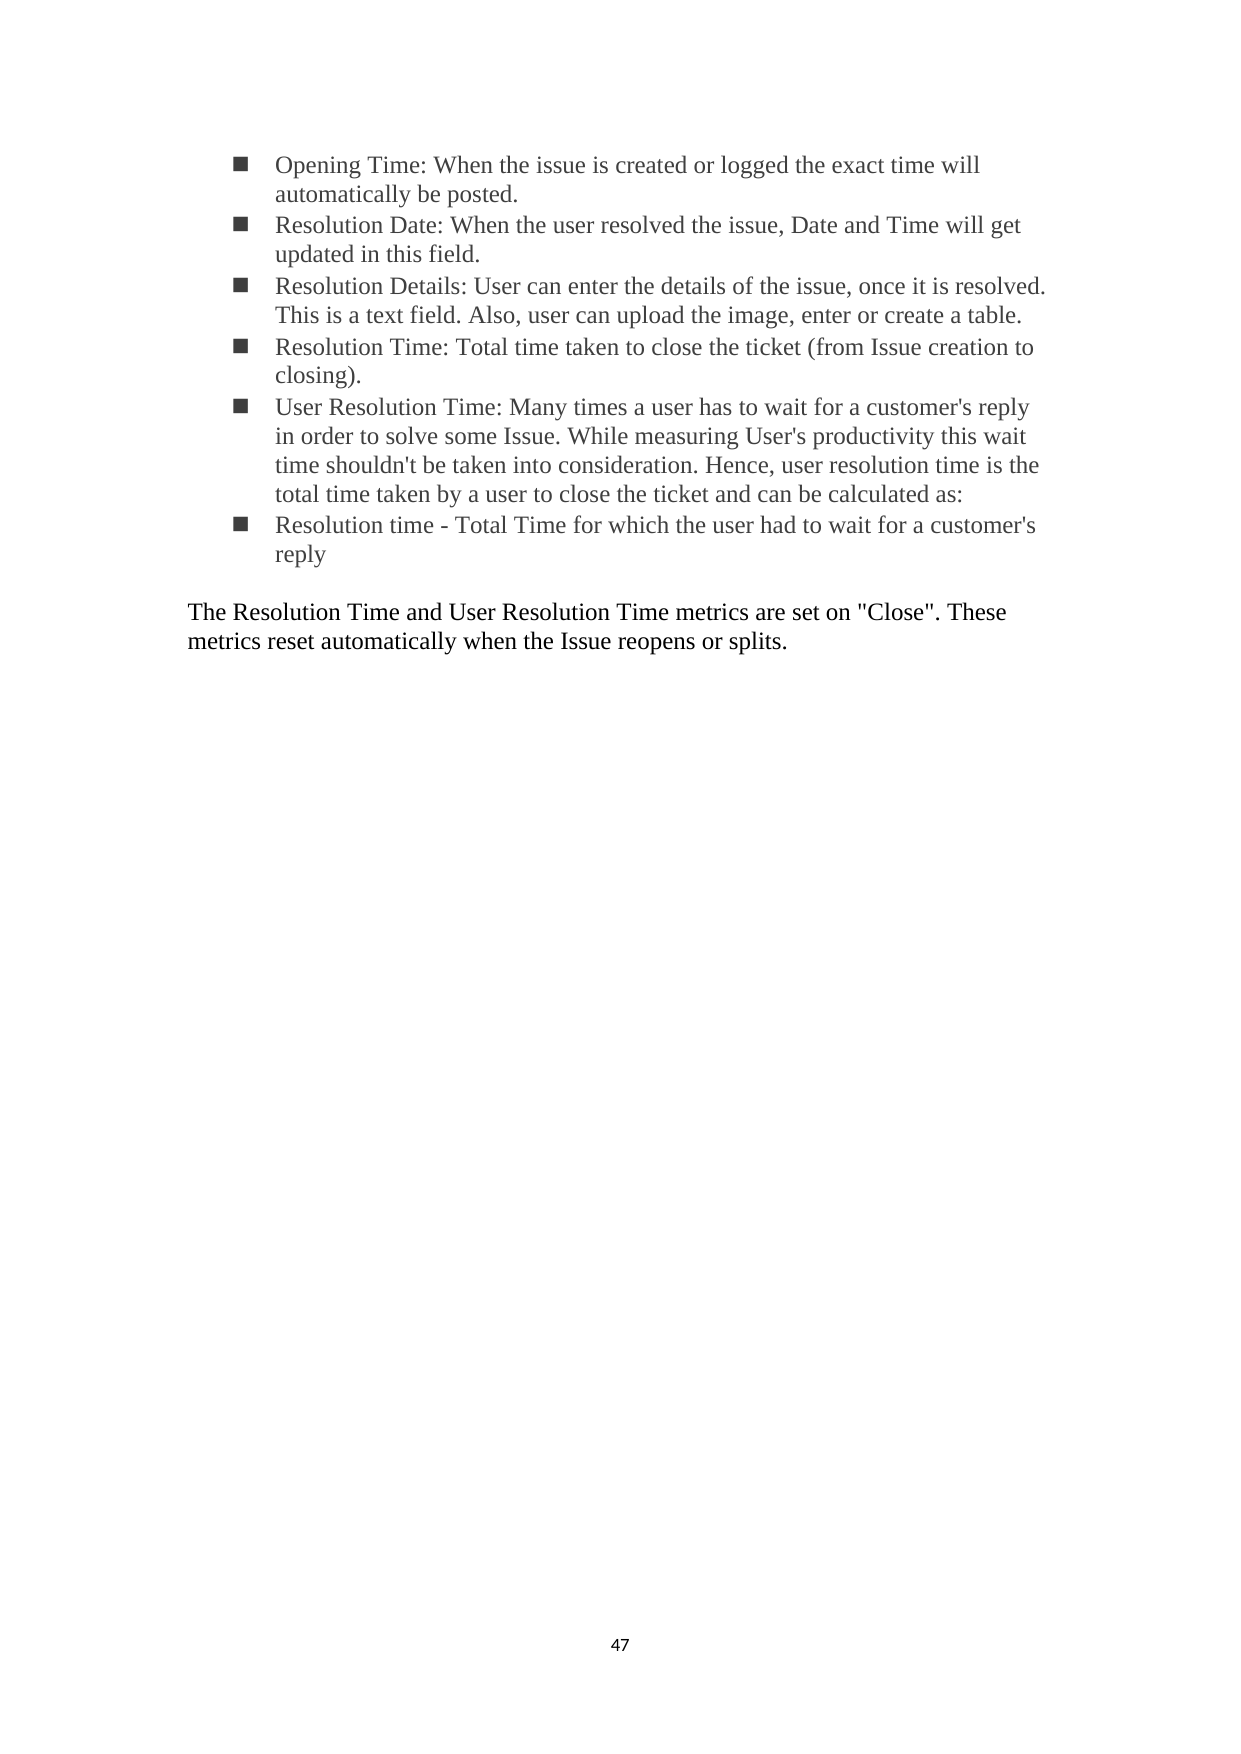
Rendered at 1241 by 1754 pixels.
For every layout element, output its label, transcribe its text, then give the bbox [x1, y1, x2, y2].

list Opening Time: When the issue is created or logged the exact time will automatically be posted. [519, 150, 1053, 207]
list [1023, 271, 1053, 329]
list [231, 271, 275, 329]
list Resolution Date: When the user resolved the issue, Date and Time will get updated in this field. [481, 211, 1053, 268]
list User Resolution Time: Many times a user has to wait for a customer's reply in order to solve some Issue. While measuring User's productivity this wait time shouldn't be taken into consideration. Hence, user resolution time is the total time taken by a user to close the ticket and can be calculated as: [231, 392, 1053, 507]
text The Resolution Time and User Resolution Time metrics are set on "Close". These metrics reset automatically when the Issue reopens or splits. [187, 597, 1053, 655]
list Resolution Time: Total time taken to close the ticket (from Issue creation to closing). [362, 332, 1053, 389]
list Resolution time - Total Time for which the user had to wait for a customer's reply [326, 511, 1053, 568]
